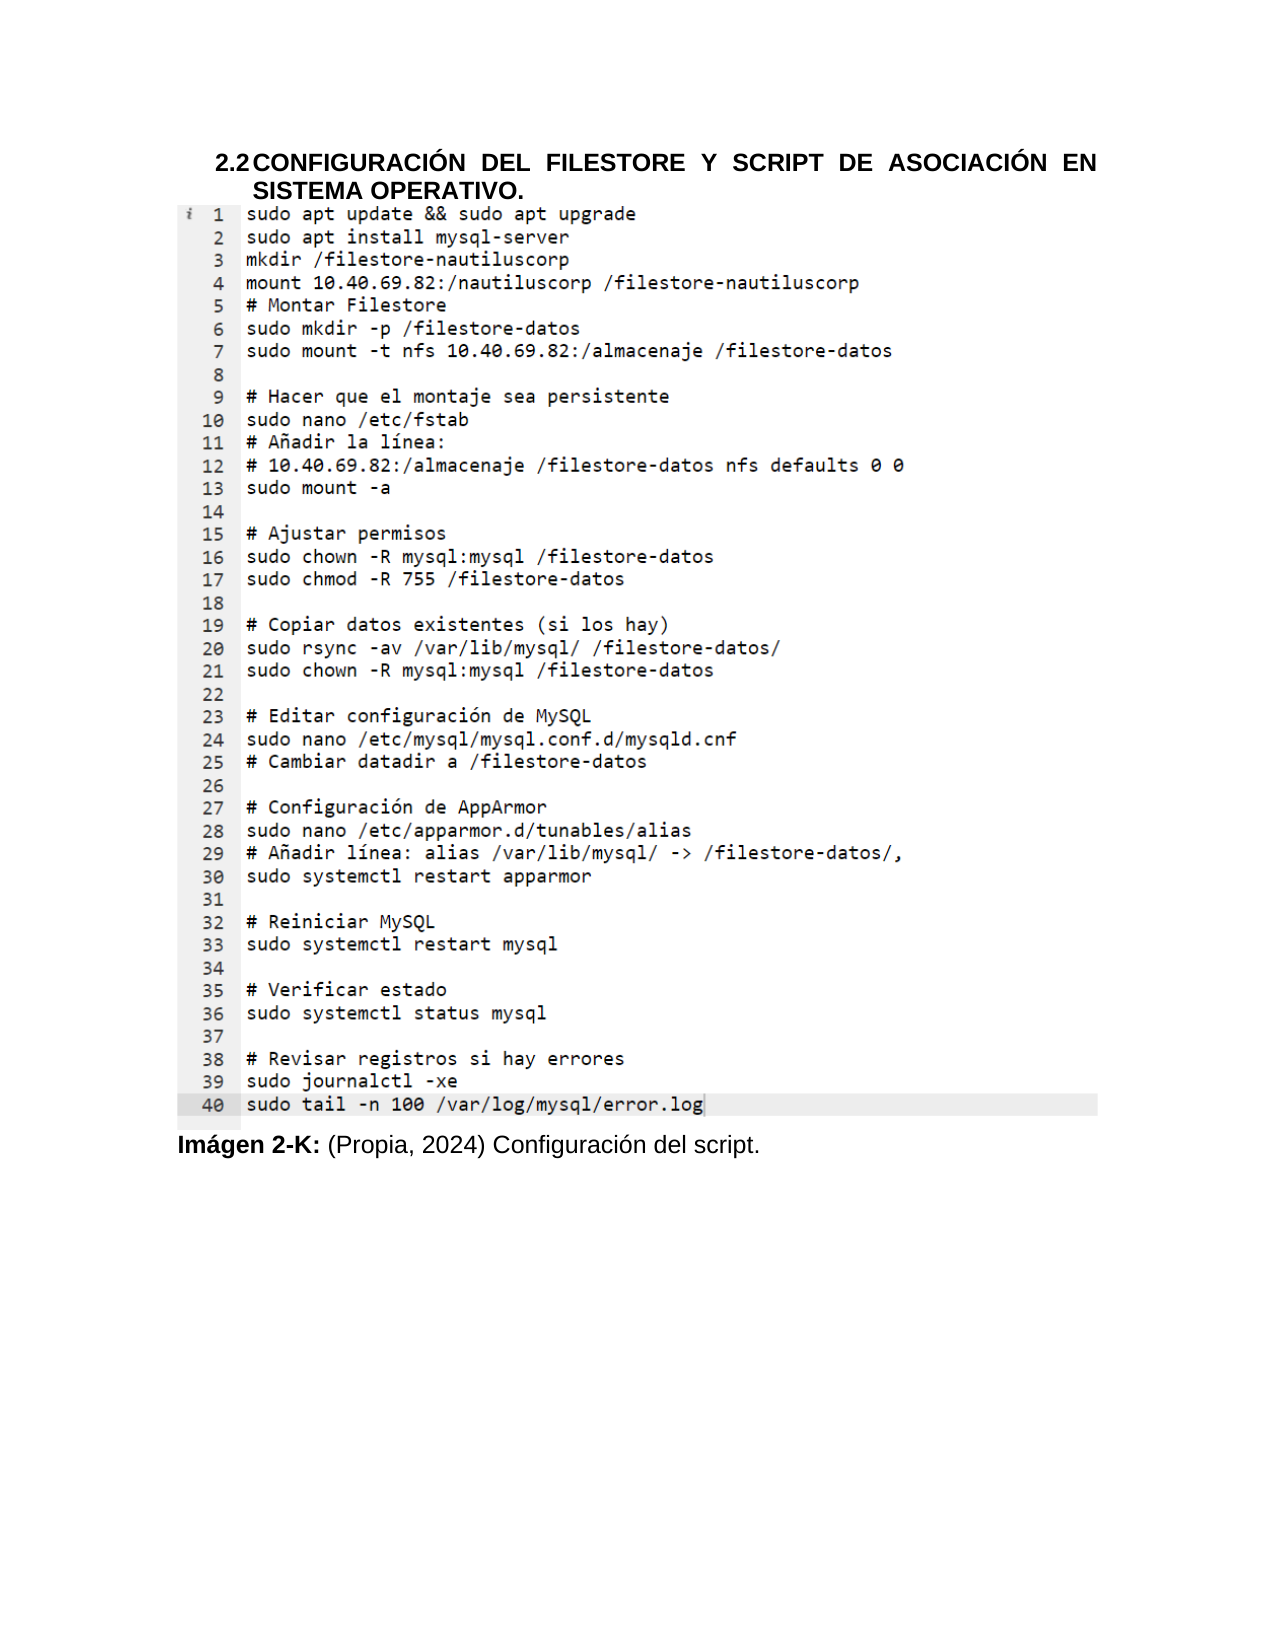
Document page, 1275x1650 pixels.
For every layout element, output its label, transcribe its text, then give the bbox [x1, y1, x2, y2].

picture [177, 205, 1098, 1130]
subtitle CONFIGURACIÓN DEL FILESTORE Y SCRIPT DE ASOCIACIÓN EN SISTEMA OPERATIVO. [215, 148, 1098, 205]
text Imágen 2-C: (Propia, 2024) Configuración del script. [177, 1130, 1098, 1158]
